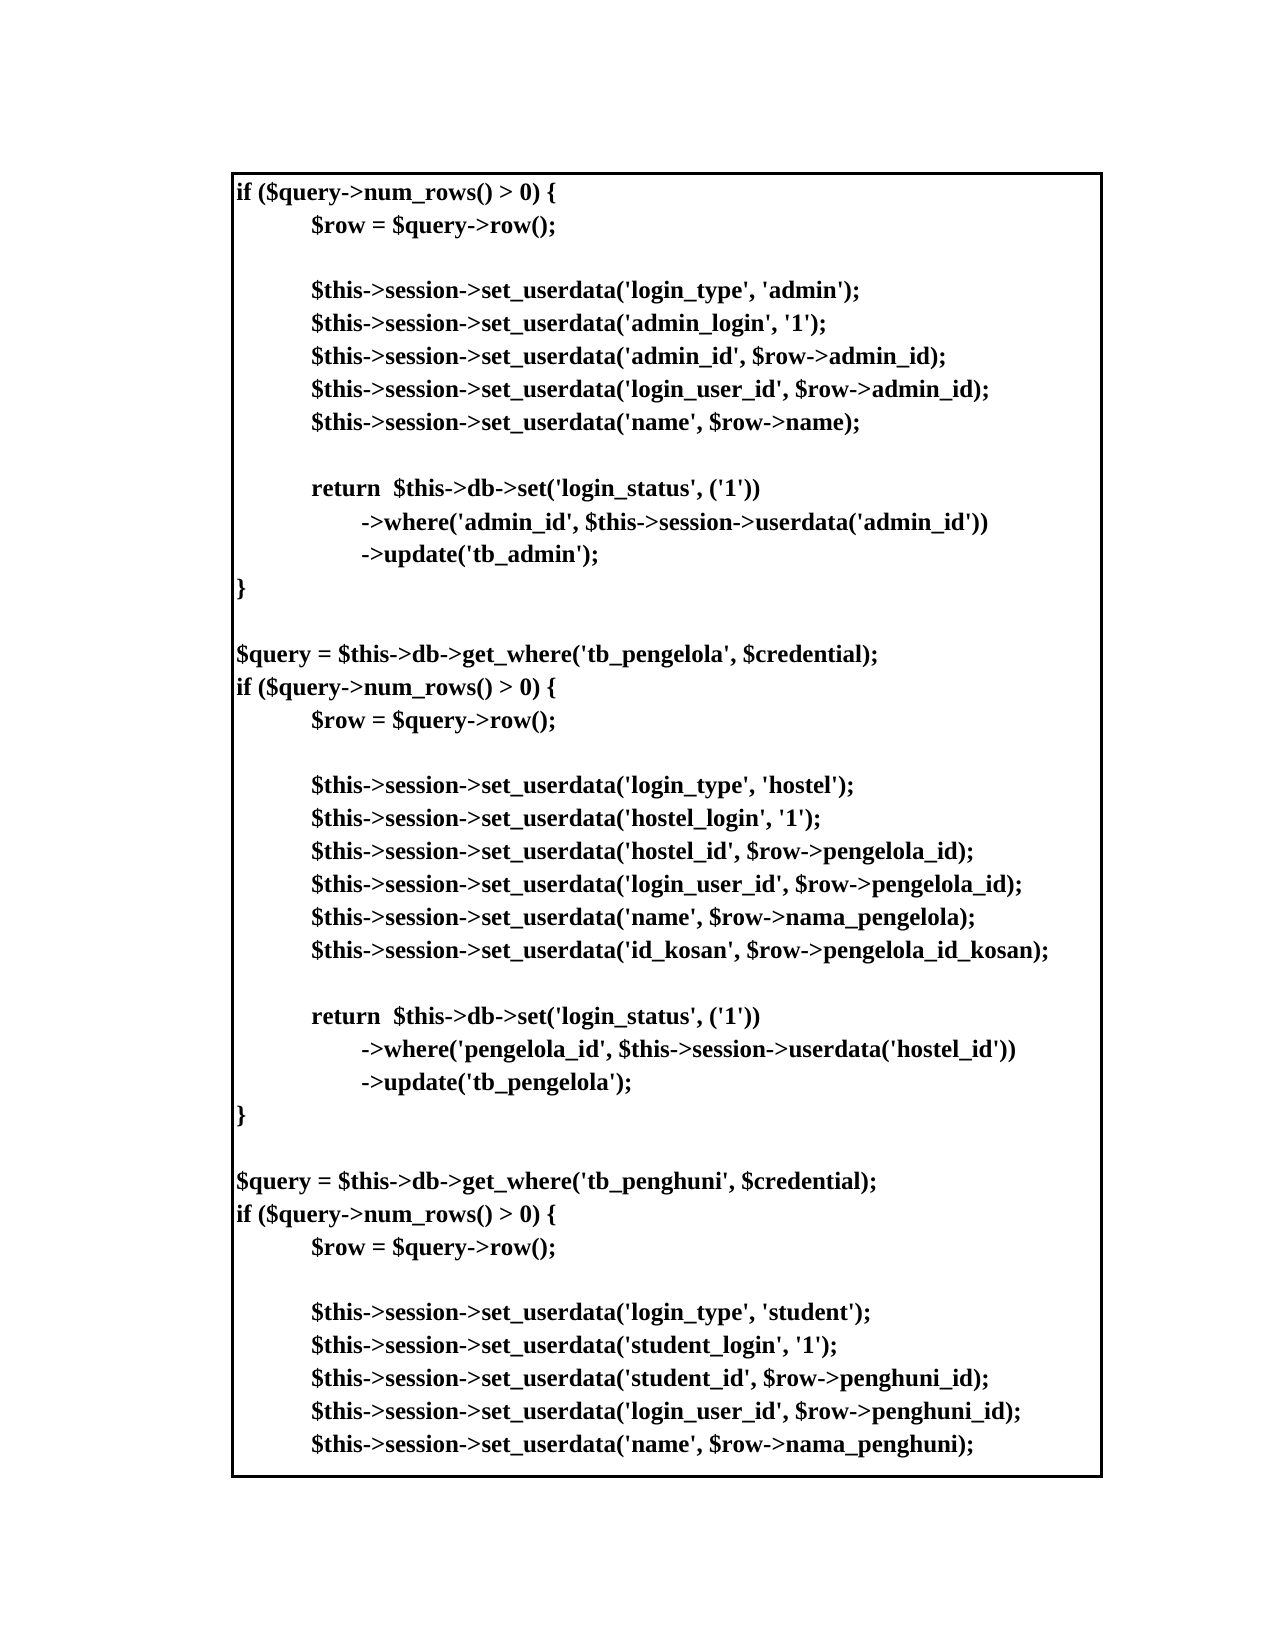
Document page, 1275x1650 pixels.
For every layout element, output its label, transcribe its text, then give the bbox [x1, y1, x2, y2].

text $this->session->set_userdata('hostel_id', $row->pengelola_id); [236, 836, 1098, 865]
text $this->session->set_userdata('admin_id', $row->admin_id); [236, 341, 1098, 370]
text ->update('tb_pengelola'); [236, 1067, 1098, 1096]
text $query = $this->db->get_where('tb_pengelola', $credential); [236, 639, 1098, 667]
text $row = $query->row(); [236, 705, 1098, 733]
text return $this->db->set('login_status', ('1')) [236, 1001, 1098, 1030]
text $this->session->set_userdata('id_kosan', $row->pengelola_id_kosan); [236, 935, 1098, 964]
text if ($query->num_rows() > 0) { [236, 1199, 1098, 1228]
text $this->session->set_userdata('login_type', 'admin'); [236, 275, 1098, 304]
text $query = $this->db->get_where('tb_penghuni', $credential); [236, 1166, 1098, 1195]
text if ($query->num_rows() > 0) { [236, 177, 1098, 206]
text $this->session->set_userdata('name', $row->nama_pengelola); [236, 902, 1098, 931]
text $this->session->set_userdata('login_user_id', $row->admin_id); [236, 374, 1098, 403]
text $this->session->set_userdata('student_login', '1'); [236, 1330, 1098, 1359]
text $this->session->set_userdata('student_id', $row->penghuni_id); [236, 1363, 1098, 1392]
text return $this->db->set('login_status', ('1')) [236, 473, 1098, 502]
text } [236, 1100, 1098, 1129]
text $this->session->set_userdata('login_type', 'student'); [236, 1297, 1098, 1326]
text $this->session->set_userdata('admin_login', '1'); [236, 308, 1098, 337]
text $this->session->set_userdata('login_user_id', $row->pengelola_id); [236, 869, 1098, 898]
text ->where('admin_id', $this->session->userdata('admin_id')) [236, 507, 1098, 535]
text $row = $query->row(); [236, 1232, 1098, 1261]
text $this->session->set_userdata('name', $row->nama_penghuni); [236, 1429, 1098, 1458]
text $this->session->set_userdata('login_user_id', $row->penghuni_id); [236, 1396, 1098, 1425]
text ->where('pengelola_id', $this->session->userdata('hostel_id')) [236, 1034, 1098, 1063]
text $row = $query->row(); [236, 210, 1098, 239]
text if ($query->num_rows() > 0) { [236, 672, 1098, 700]
text ->update('tb_admin'); [236, 539, 1098, 568]
text $this->session->set_userdata('name', $row->name); [236, 407, 1098, 436]
text $this->session->set_userdata('login_type', 'hostel'); [236, 770, 1098, 799]
text $this->session->set_userdata('hostel_login', '1'); [236, 803, 1098, 832]
text } [236, 573, 1098, 601]
